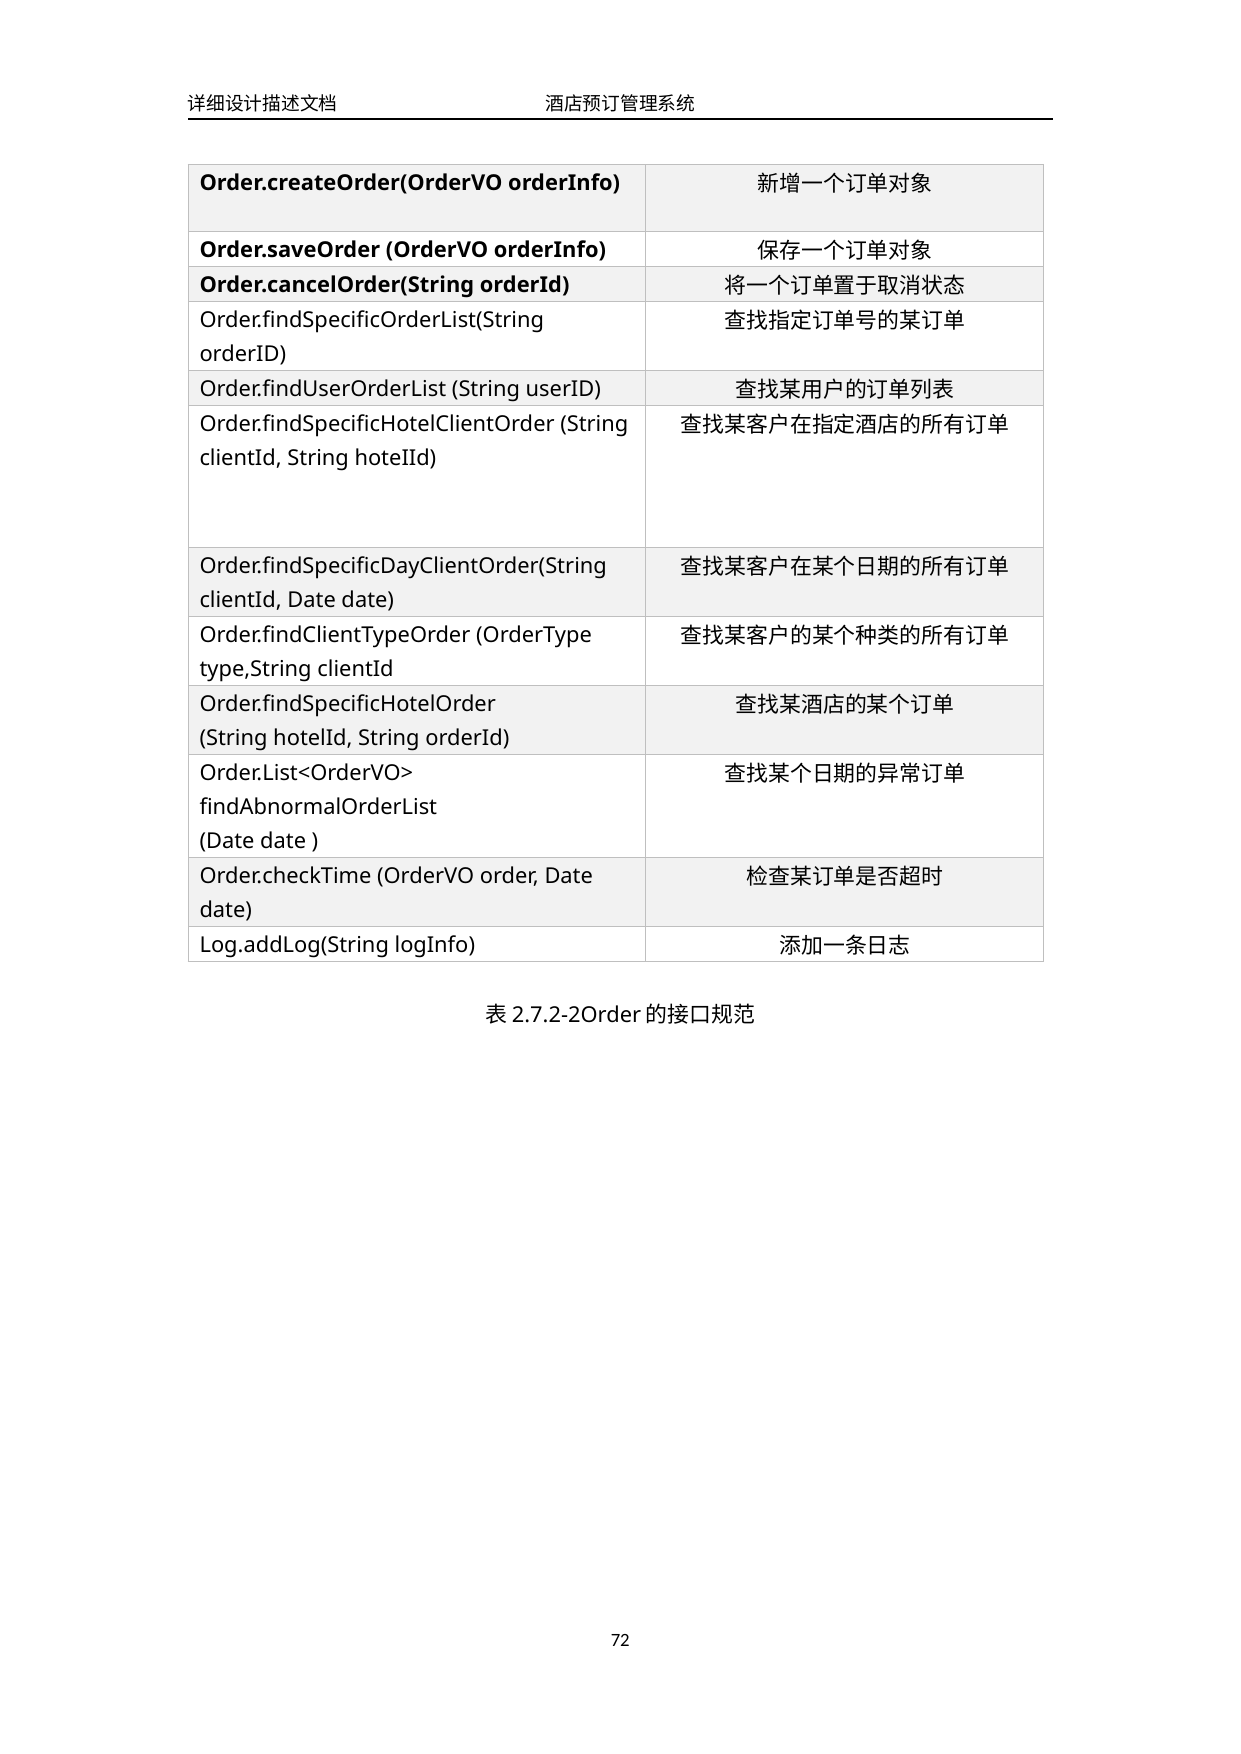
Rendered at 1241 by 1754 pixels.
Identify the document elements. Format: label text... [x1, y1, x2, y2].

table_cell Order.findSpecificOrderList(String orderID) [189, 302, 645, 370]
table_cell 查找某酒店的某个订单 [646, 686, 1043, 754]
table_cell Order.findSpecificHotelClientOrder (String clientId, String hoteIId) [189, 406, 645, 547]
table_cell Order.List<OrderVO> findAbnormalOrderList (Date date ) [189, 755, 645, 857]
table_cell Order.findUserOrderList (String userID) [189, 371, 645, 405]
text 表2.7.2-2Order的接口规范 [187, 996, 1053, 1029]
table_cell 查找某个日期的异常订单 [646, 755, 1043, 857]
table_cell 保存一个订单对象 [646, 232, 1043, 266]
table_cell 查找某客户在指定酒店的所有订单 [646, 406, 1043, 547]
table_cell Order.createOrder(OrderVO orderInfo) [189, 165, 645, 231]
table_cell 将一个订单置于取消状态 [646, 267, 1043, 301]
table_cell 新增一个订单对象 [646, 165, 1043, 231]
table_cell Order.cancelOrder(String orderId) [189, 267, 645, 301]
table_cell Order.findClientTypeOrder (OrderType type,String clientId [189, 617, 645, 685]
table_cell Order.findSpecificHotelOrder (String hotelId, String orderId) [189, 686, 645, 754]
table_cell Order.findSpecificDayClientOrder(String clientId, Date date) [189, 548, 645, 616]
table_cell Order.checkTime (OrderVO order, Date date) [189, 858, 645, 926]
table_cell 添加一条日志 [646, 927, 1043, 961]
table_cell 检查某订单是否超时 [646, 858, 1043, 926]
table_cell Order.saveOrder (OrderVO orderInfo) [189, 232, 645, 266]
table_cell 查找指定订单号的某订单 [646, 302, 1043, 370]
table_cell 查找某客户在某个日期的所有订单 [646, 548, 1043, 616]
table_cell 查找某客户的某个种类的所有订单 [646, 617, 1043, 685]
table_cell 查找某用户的订单列表 [646, 371, 1043, 405]
table_cell Log.addLog(String logInfo) [189, 927, 645, 961]
